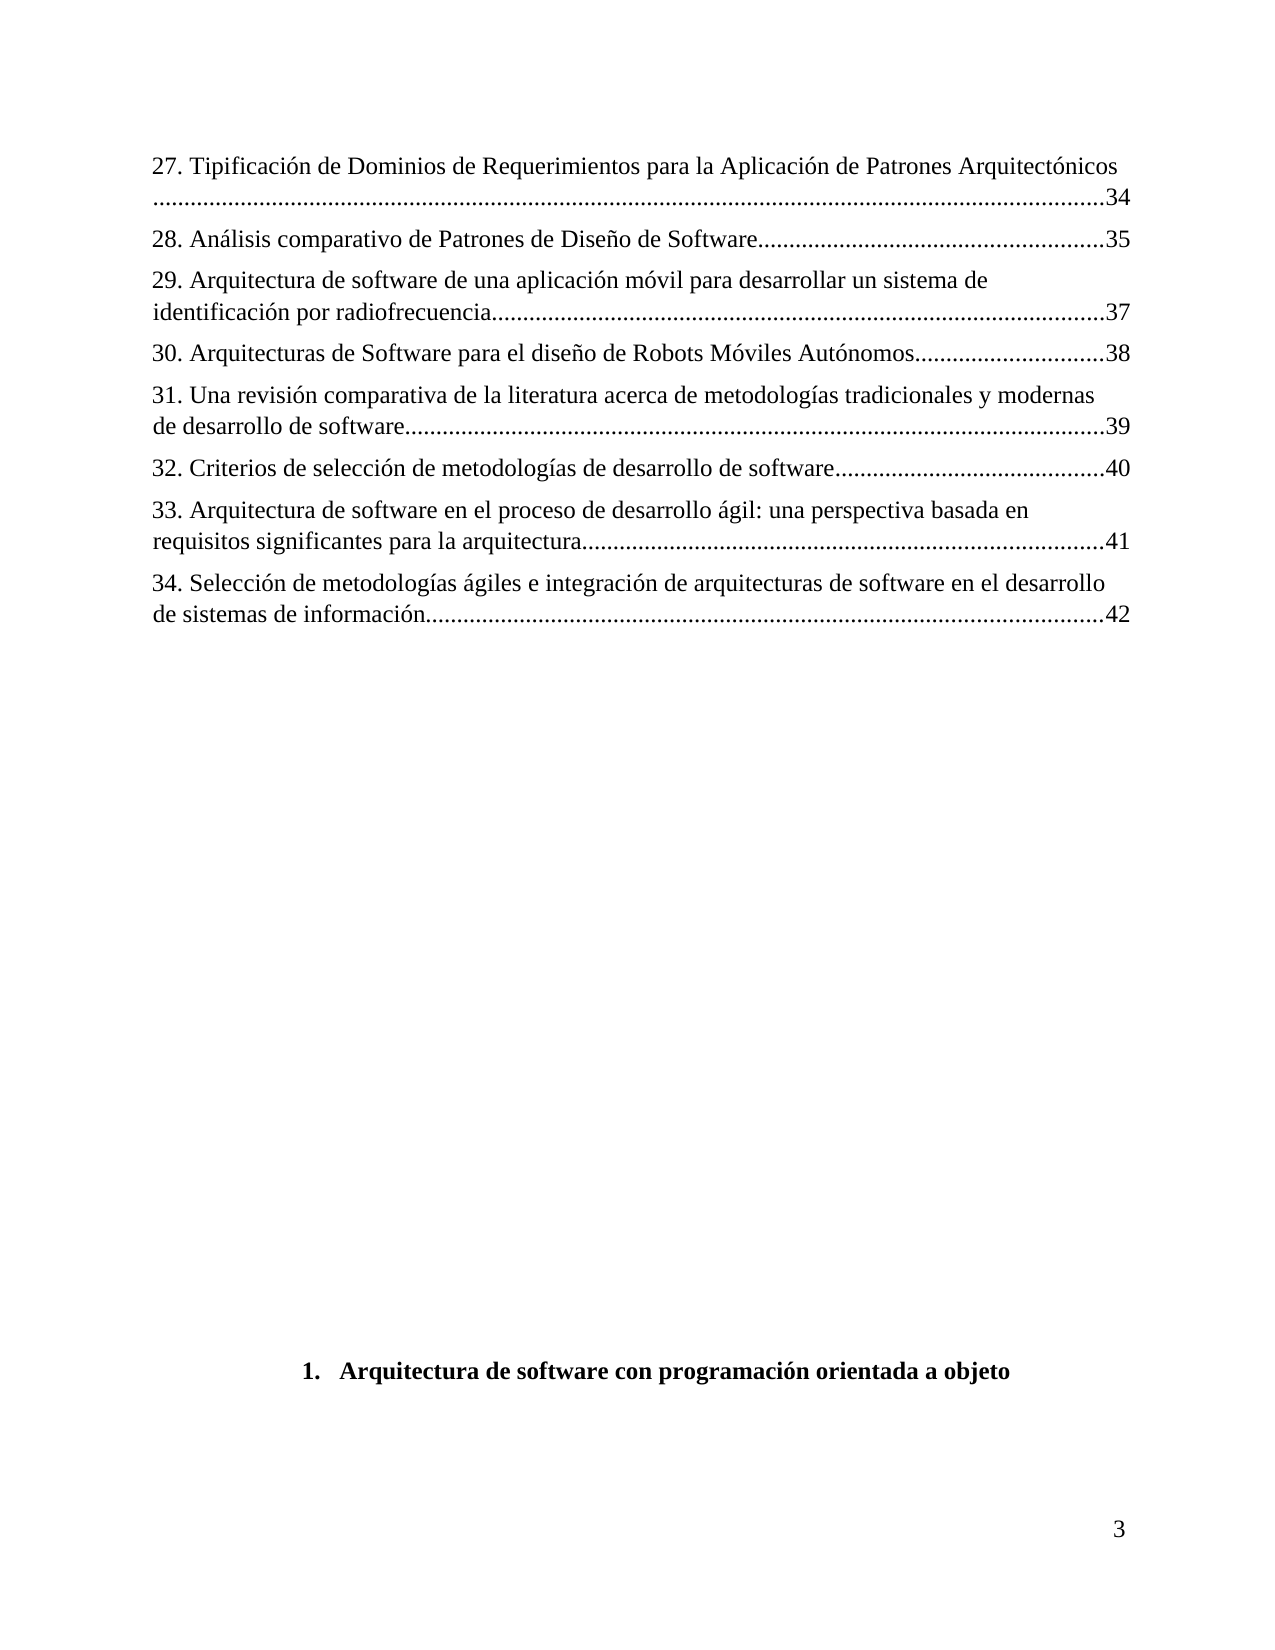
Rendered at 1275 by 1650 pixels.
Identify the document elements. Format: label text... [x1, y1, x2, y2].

subtitle Arquitectura de software con programación orientada a objeto [187, 1356, 1125, 1385]
